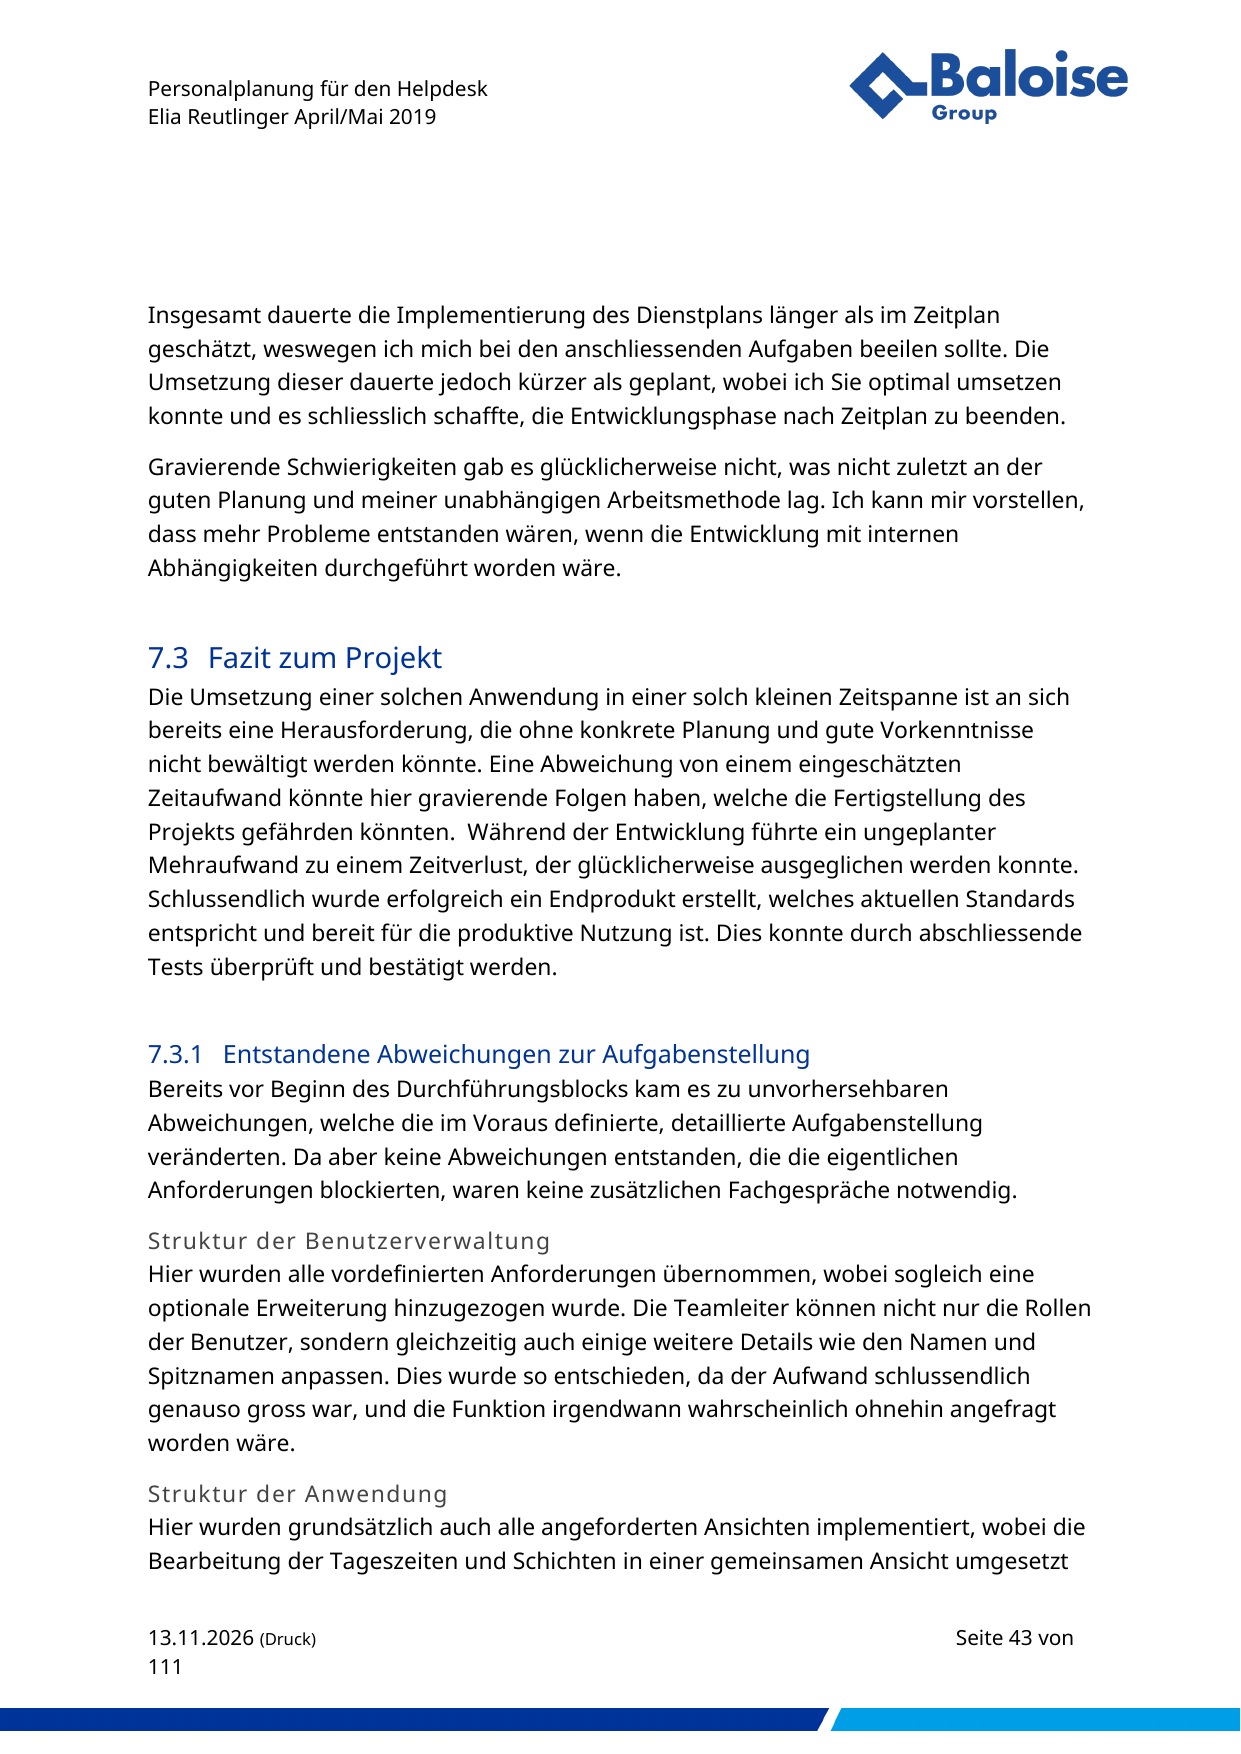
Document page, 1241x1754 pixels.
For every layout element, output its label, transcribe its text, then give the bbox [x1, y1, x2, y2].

text Bereits vor Beginn des Durchführungsblocks kam es zu unvorhersehbaren Abweichungen, welche die im Voraus definierte, detaillierte Aufgabenstellung veränderten. Da aber keine Abweichungen entstanden, die die eigentlichen Anforderungen blockierten, waren keine zusätzlichen Fachgespräche notwendig. [148, 1073, 1093, 1206]
subtitle Fazit zum Projekt [148, 638, 1093, 677]
text Gravierende Schwierigkeiten gab es glücklicherweise nicht, was nicht zuletzt an der guten Planung und meiner unabhängigen Arbeitsmethode lag. Ich kann mir vorstellen, dass mehr Probleme entstanden wären, wenn die Entwicklung mit internen Abhängigkeiten durchgeführt worden wäre. [148, 451, 1093, 583]
picture [849, 49, 1128, 124]
subtitle Entstandene Abweichungen zur Aufgabenstellung [148, 1036, 1093, 1070]
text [148, 1511, 1093, 1576]
text Die Umsetzung einer solchen Anwendung in einer solch kleinen Zeitspanne ist an sich bereits eine Herausforderung, die ohne konkrete Planung und gute Vorkenntnisse nicht bewältigt werden könnte. Eine Abweichung von einem eingeschätzten Zeitaufwand könnte hier gravierende Folgen haben, welche die Fertigstellung des Projekts gefährden könnten. Während der Entwicklung führte ein ungeplanter Mehraufwand zu einem Zeitverlust, der glücklicherweise ausgeglichen werden konnte. Schlussendlich wurde erfolgreich ein Endprodukt erstellt, welches aktuellen Standards entspricht und bereit für die produktive Nutzung ist. Dies konnte durch abschliessende Tests überprüft und bestätigt werden. [148, 680, 1093, 982]
text Hier wurden alle vordefinierten Anforderungen übernommen, wobei sogleich eine optionale Erweiterung hinzugezogen wurde. Die Teamleiter können nicht nur die Rollen der Benutzer, sondern gleichzeitig auch einige weitere Details wie den Namen und Spitznamen anpassen. Dies wurde so entschieden, da der Aufwand schlussendlich genauso gross war, und die Funktion irgendwann wahrscheinlich ohnehin angefragt worden wäre. [148, 1258, 1093, 1458]
text Insgesamt dauerte die Implementierung des Dienstplans länger als im Zeitplan geschätzt, weswegen ich mich bei den anschliessenden Aufgaben beeilen sollte. Die Umsetzung dieser dauerte jedoch kürzer als geplant, wobei ich Sie optimal umsetzen konnte und es schliesslich schaffte, die Entwicklungsphase nach Zeitplan zu beenden. [148, 299, 1093, 431]
subtitle Struktur der Anwendung [148, 1478, 1093, 1509]
picture [0, 1708, 1241, 1733]
subtitle Struktur der Benutzerverwaltung [148, 1225, 1093, 1256]
